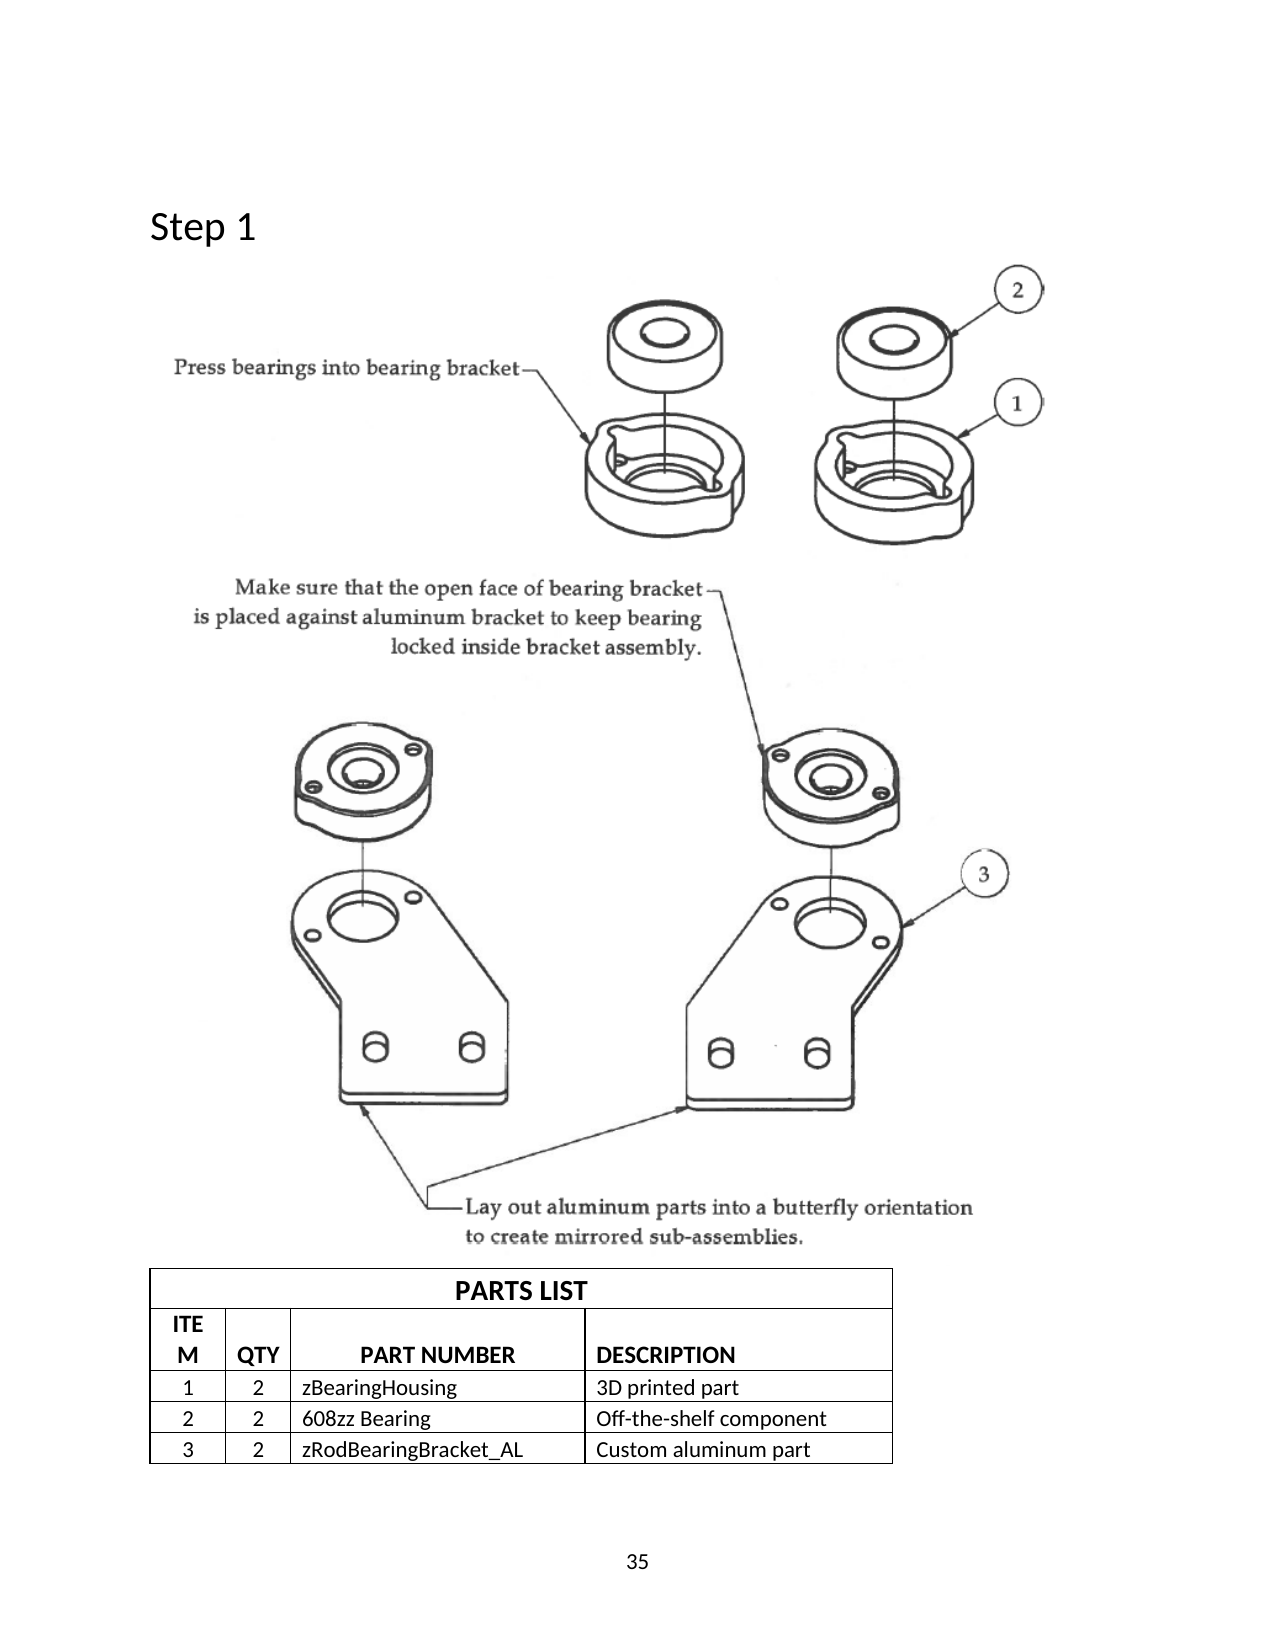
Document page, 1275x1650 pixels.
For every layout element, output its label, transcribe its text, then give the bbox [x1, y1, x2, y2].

picture [168, 255, 1047, 1263]
table_cell DESCRIPTION [586, 1309, 892, 1369]
table_cell ITEM [151, 1309, 225, 1369]
table_cell 2 [226, 1371, 290, 1401]
table_header PARTS LIST [151, 1269, 892, 1307]
table_cell 3 [151, 1433, 225, 1463]
table_cell Custom aluminum part [586, 1433, 892, 1463]
table_cell 3D printed part [586, 1371, 892, 1401]
subtitle Step 1 [150, 199, 1125, 250]
table_cell QTY [226, 1309, 290, 1369]
table_cell 608zz Bearing [291, 1402, 584, 1432]
table_cell 2 [226, 1402, 290, 1432]
table_cell 2 [226, 1433, 290, 1463]
table_cell zBearingHousing [291, 1371, 584, 1401]
table_cell 1 [151, 1371, 225, 1401]
table_cell Off-the-shelf component [586, 1402, 892, 1432]
table_cell PART NUMBER [291, 1309, 584, 1369]
table_cell zRodBearingBracket_AL [291, 1433, 584, 1463]
table_cell 2 [151, 1402, 225, 1432]
